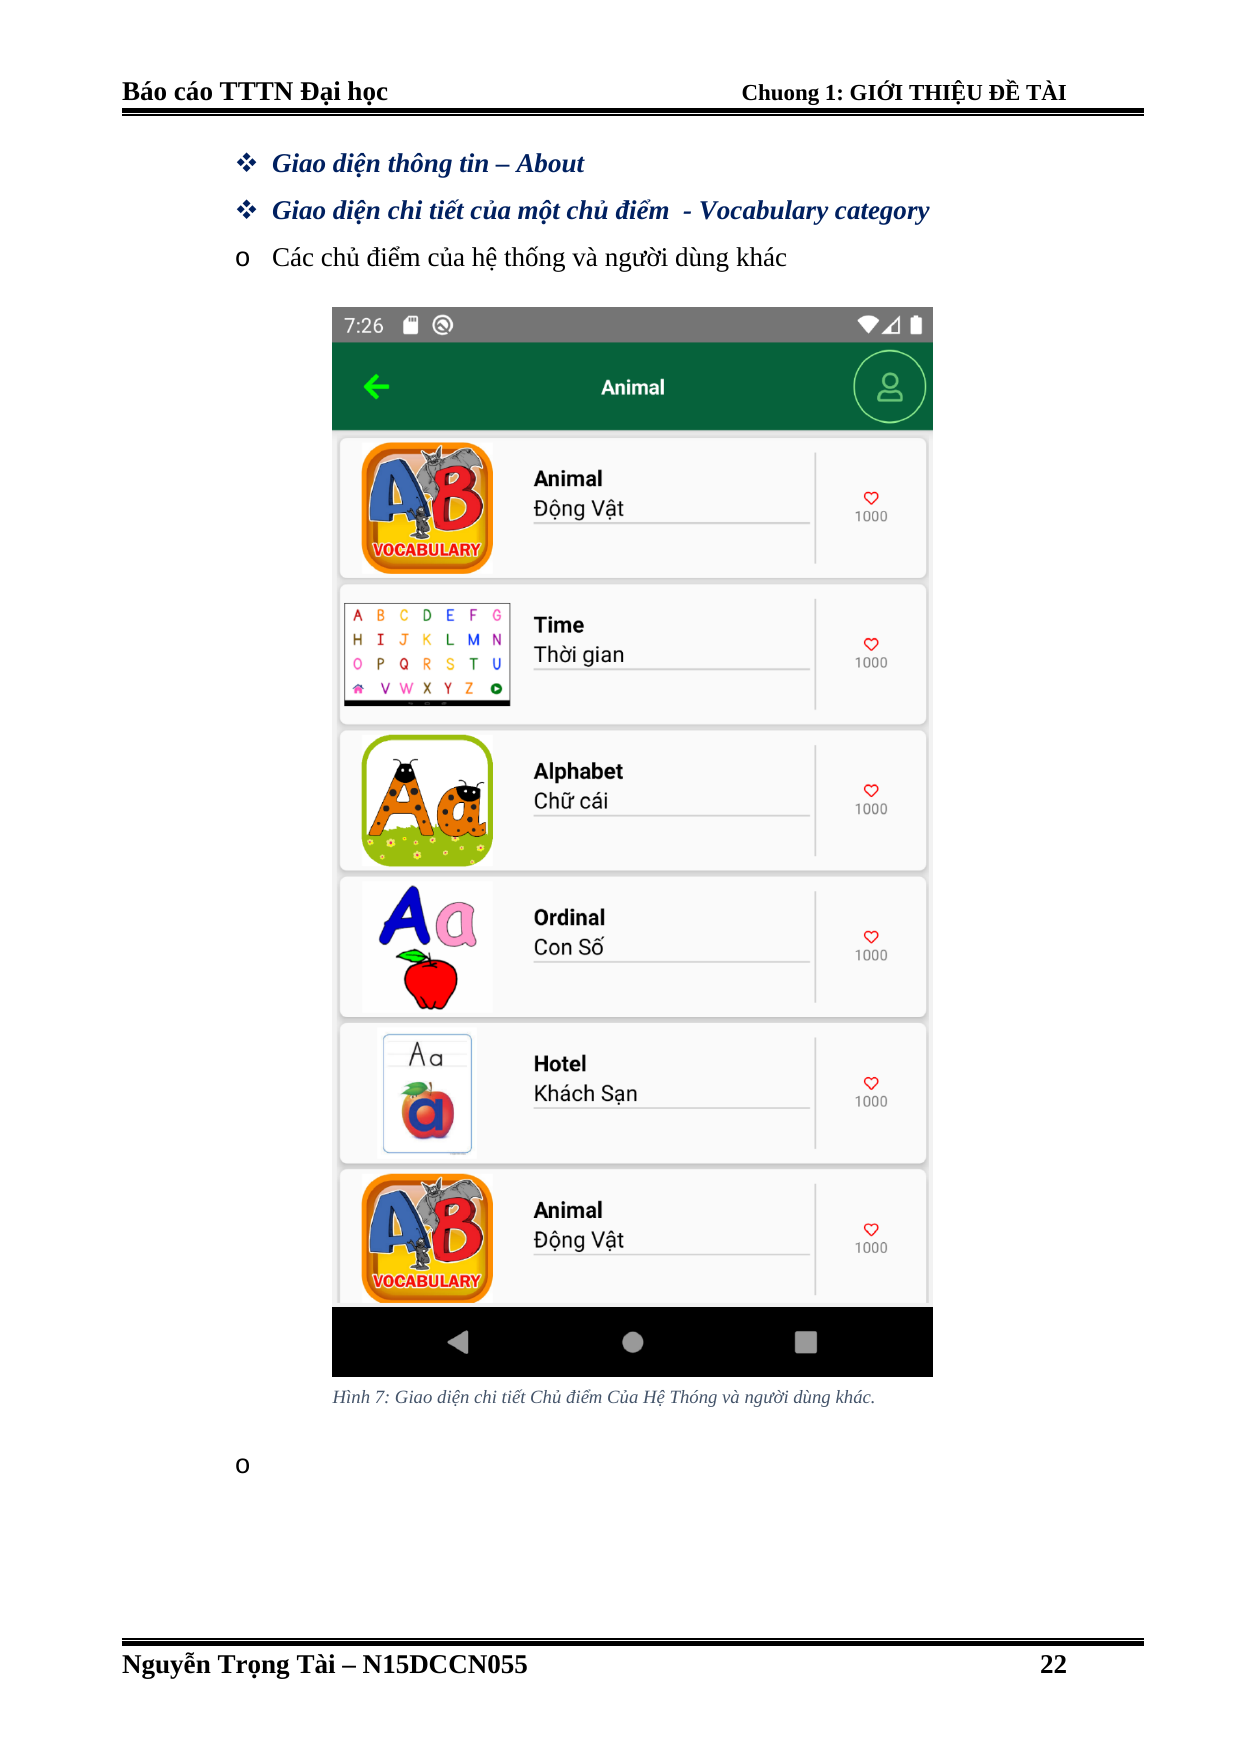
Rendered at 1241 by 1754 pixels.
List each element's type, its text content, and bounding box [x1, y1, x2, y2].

list Các chủ điểm của hệ thống và người dùng khác [234, 241, 1144, 274]
subtitle Giao diện chi tiết của một chủ điểm - Vocabulary category [234, 194, 1144, 225]
subtitle Giao diện thông tin – About [234, 147, 1144, 178]
picture [332, 307, 933, 1377]
